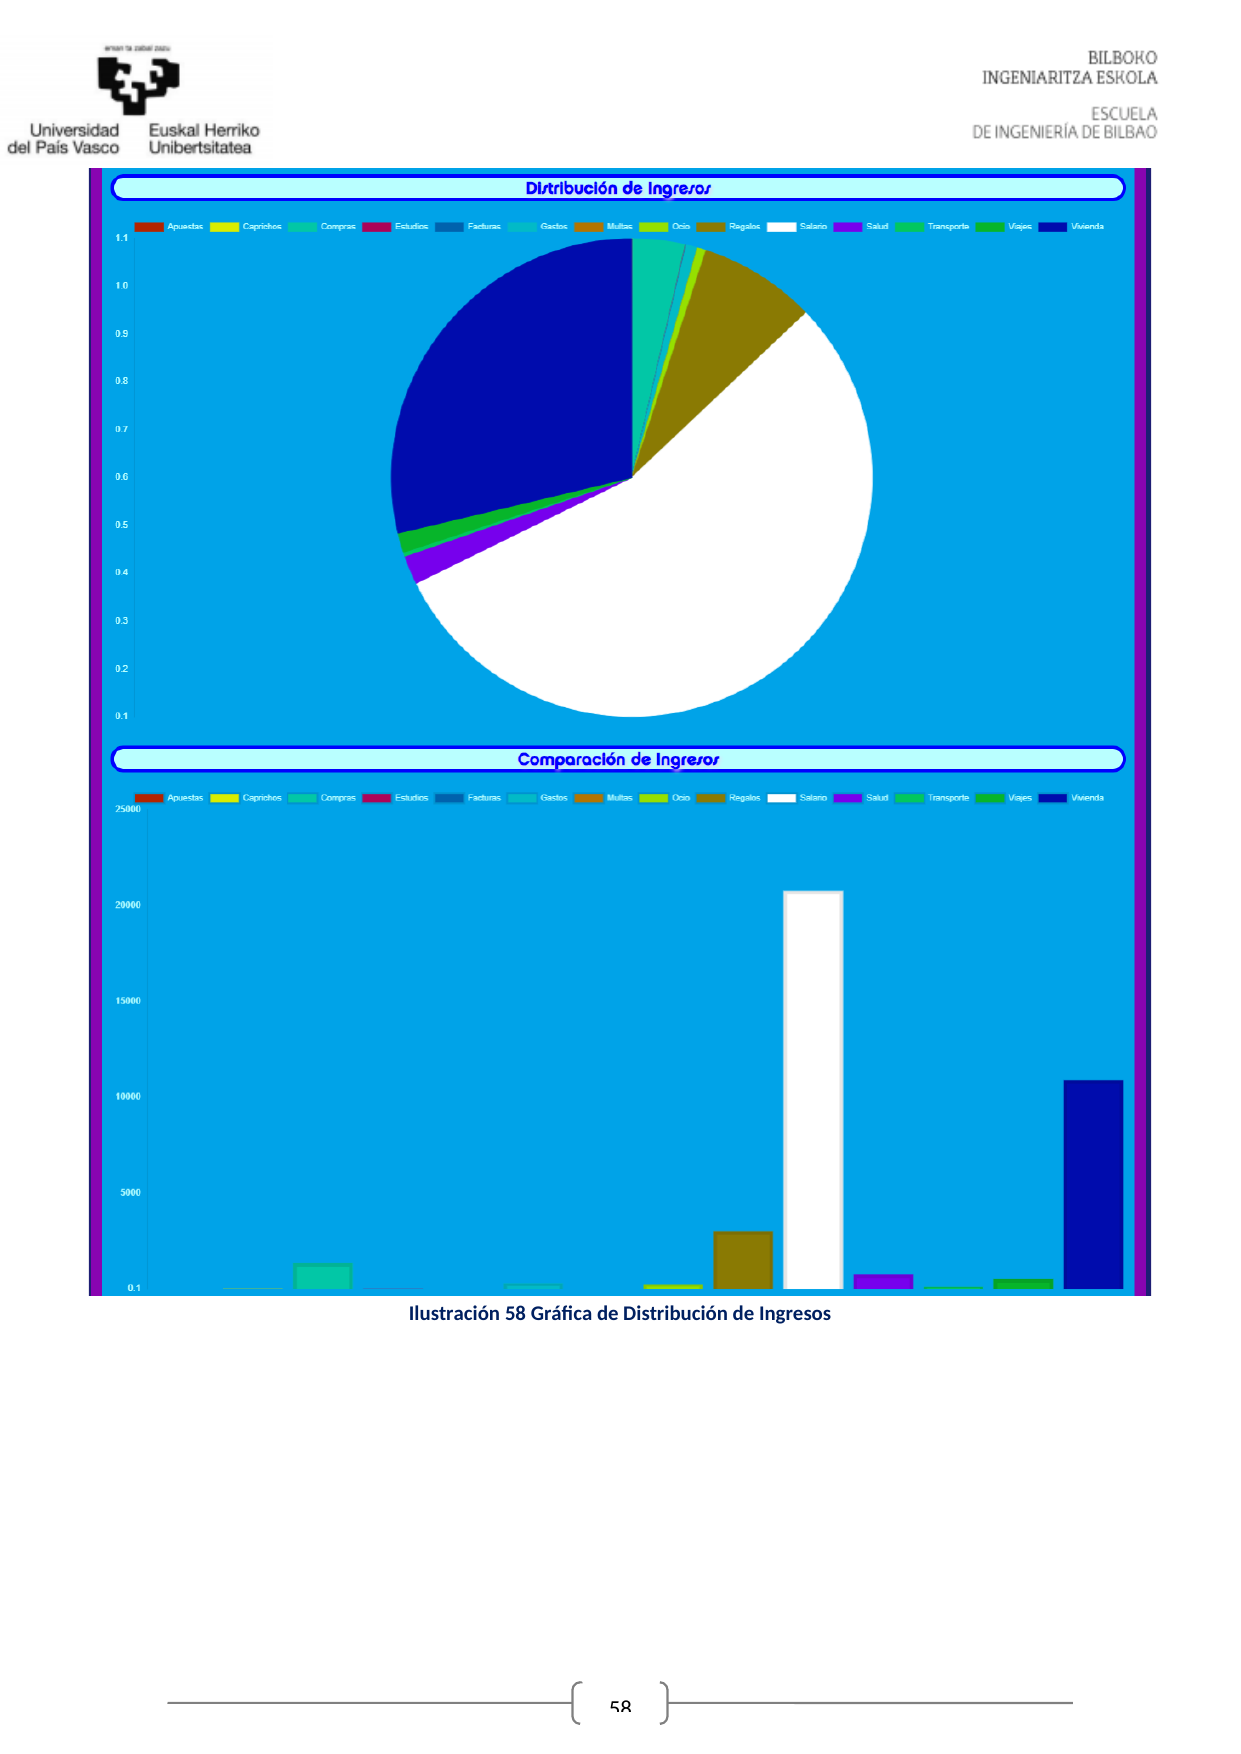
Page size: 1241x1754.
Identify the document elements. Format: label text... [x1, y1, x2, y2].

picture [1064, 1081, 1123, 1288]
picture [805, 795, 826, 800]
picture [575, 795, 603, 802]
picture [734, 224, 746, 230]
picture [1039, 795, 1066, 802]
picture [136, 795, 163, 802]
picture [509, 795, 536, 801]
picture [994, 1280, 1053, 1288]
picture [0, 28, 1184, 165]
picture [1076, 796, 1086, 800]
picture [767, 223, 796, 231]
picture [854, 1275, 913, 1288]
picture [697, 223, 725, 231]
picture [111, 175, 1125, 201]
picture [124, 806, 137, 811]
picture [268, 795, 279, 800]
picture [119, 902, 137, 907]
picture [976, 223, 1004, 231]
picture [124, 1190, 137, 1195]
picture [1039, 223, 1067, 231]
picture [482, 796, 498, 800]
picture [697, 795, 725, 802]
picture [834, 795, 861, 802]
picture [88, 168, 101, 1296]
picture [640, 795, 668, 802]
picture [289, 795, 316, 802]
picture [436, 223, 463, 231]
picture [289, 223, 316, 231]
picture [363, 223, 391, 231]
picture [834, 223, 862, 231]
picture [640, 223, 668, 231]
picture [294, 1264, 352, 1288]
picture [122, 998, 137, 1003]
picture [117, 1093, 137, 1099]
picture [211, 795, 239, 802]
picture [135, 223, 163, 231]
picture [111, 746, 1125, 772]
picture [714, 1232, 773, 1288]
picture [555, 795, 565, 800]
picture [805, 224, 826, 228]
text Ilustración 58 Gráfica de Distribución de Ingresos [89, 1300, 1152, 1325]
picture [608, 795, 629, 800]
picture [509, 224, 536, 231]
picture [733, 795, 758, 801]
picture [1135, 168, 1152, 1296]
picture [391, 239, 872, 716]
picture [784, 891, 843, 1288]
picture [608, 224, 624, 228]
picture [210, 223, 239, 231]
picture [768, 795, 796, 802]
picture [363, 795, 391, 802]
picture [436, 795, 463, 801]
picture [574, 223, 603, 231]
picture [504, 1284, 562, 1288]
picture [896, 223, 924, 231]
picture [896, 795, 923, 802]
picture [268, 224, 278, 228]
picture [482, 224, 497, 228]
picture [976, 795, 1004, 802]
